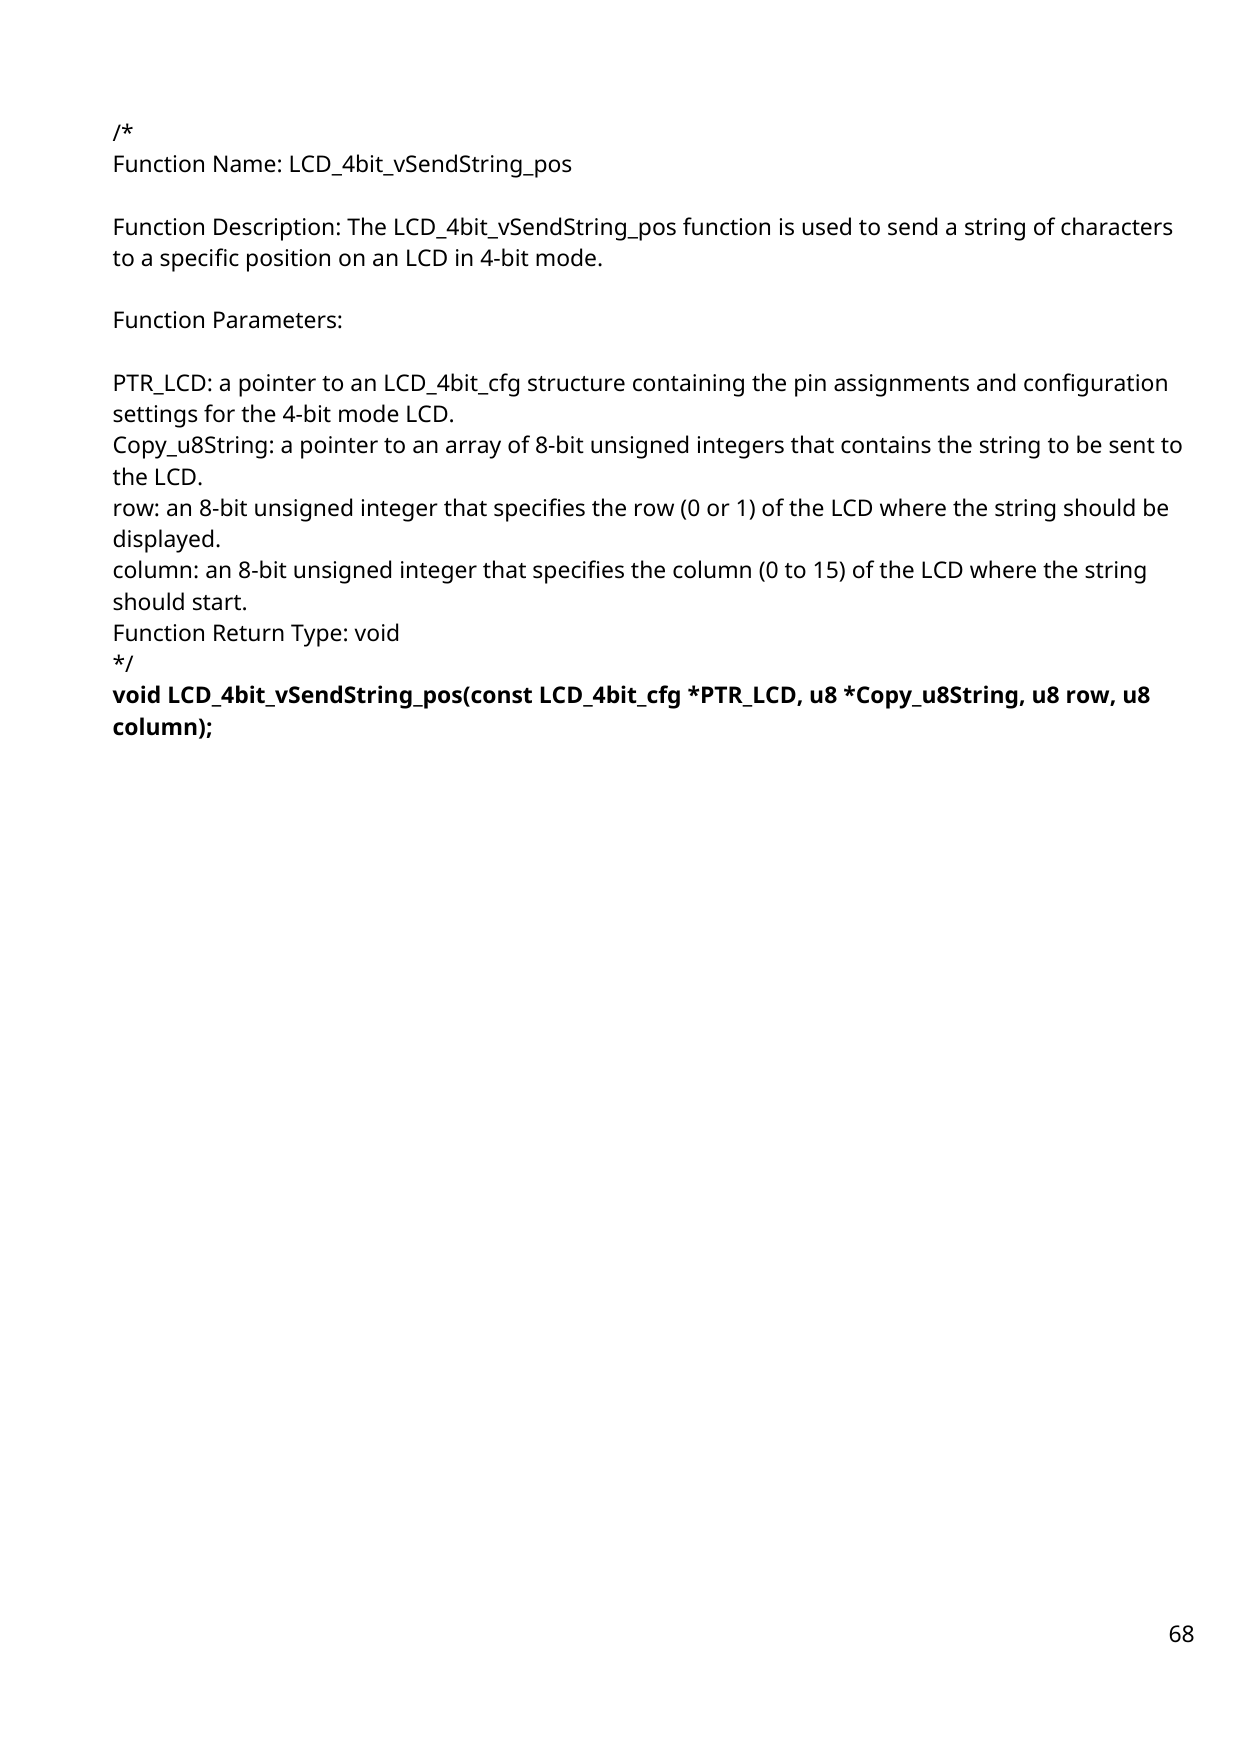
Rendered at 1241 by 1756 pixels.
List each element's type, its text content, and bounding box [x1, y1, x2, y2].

text Copy_u8String: a pointer to an array of 8-bit unsigned integers that contains the string to be sent to the LCD. [112, 429, 1194, 492]
text Function Name: LCD_4bit_vSendString_pos [112, 148, 1194, 179]
text row: an 8-bit unsigned integer that specifies the row (0 or 1) of the LCD where the string should be displayed. [112, 492, 1194, 554]
text column: an 8-bit unsigned integer that specifies the column (0 to 15) of the LCD where the string should start. [112, 554, 1194, 617]
text /* [112, 117, 1194, 148]
text Function Return Type: void [112, 617, 1194, 648]
text Function Parameters: [112, 304, 1194, 335]
text void LCD_4bit_vSendString_pos(const LCD_4bit_cfg *PTR_LCD, u8 *Copy_u8String, u8 row, u8 column); [112, 679, 1194, 742]
text PTR_LCD: a pointer to an LCD_4bit_cfg structure containing the pin assignments and configuration settings for the 4-bit mode LCD. [112, 367, 1194, 429]
text */ [112, 648, 1194, 679]
text Function Description: The LCD_4bit_vSendString_pos function is used to send a string of characters to a specific position on an LCD in 4-bit mode. [112, 210, 1194, 273]
